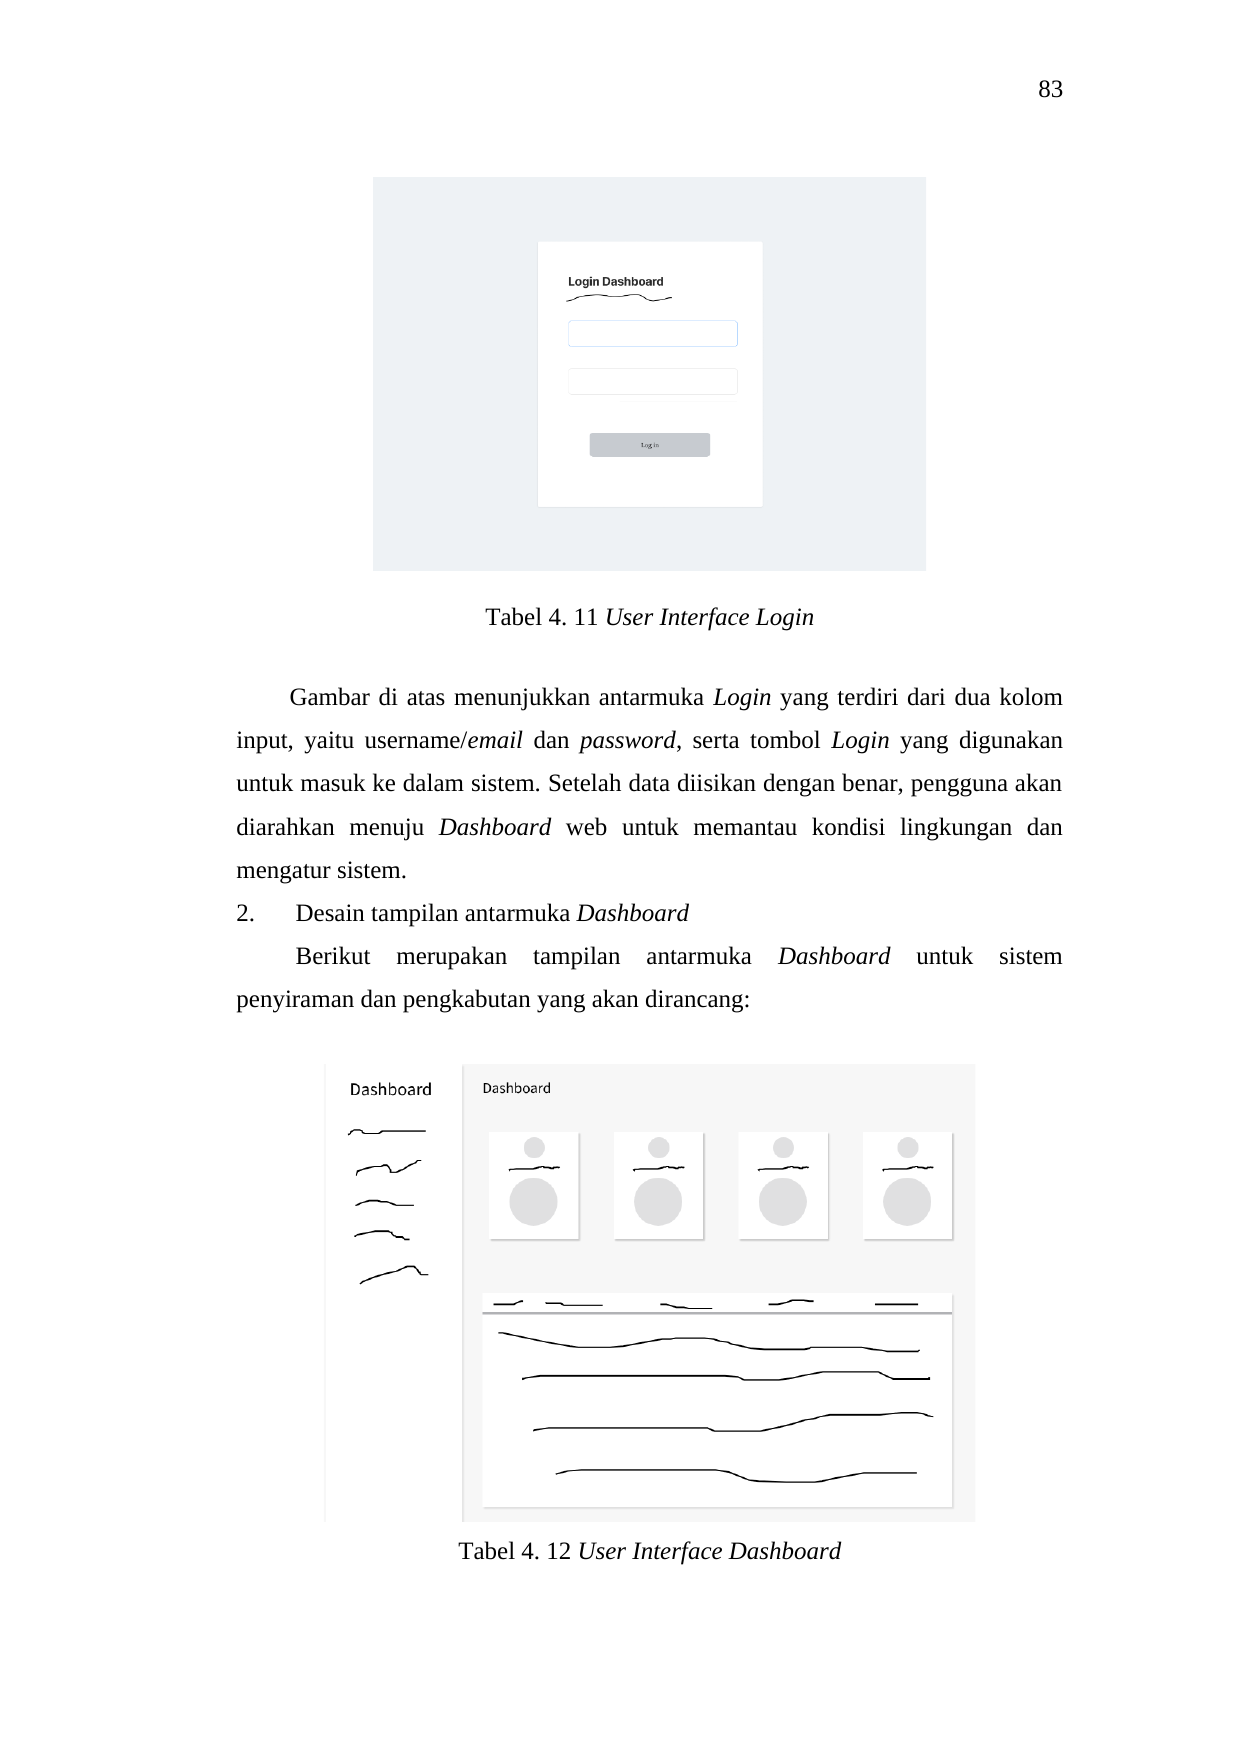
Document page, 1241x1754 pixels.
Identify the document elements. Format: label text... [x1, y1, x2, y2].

text Tabel 4. 11 User Interface Login [236, 602, 1063, 630]
list Desain tampilan antarmuka Dashboard [236, 898, 1063, 927]
text Tabel 4. 12 User Interface Dashboard [236, 1536, 1063, 1565]
list Berikut merupakan tampilan antarmuka Dashboard untuk sistem penyiraman dan pengkabutan yang akan dirancang: [236, 941, 1063, 1013]
picture [323, 1064, 976, 1522]
text Gambar di atas menunjukkan antarmuka Login yang terdiri dari dua kolom input, yaitu username/email dan password, serta tombol Login yang digunakan untuk masuk ke dalam sistem. Setelah data diisikan dengan benar, pengguna akan diarahkan menuju Dashboard web untuk memantau kondisi lingkungan dan mengatur sistem. [236, 682, 1063, 883]
picture [373, 177, 927, 571]
